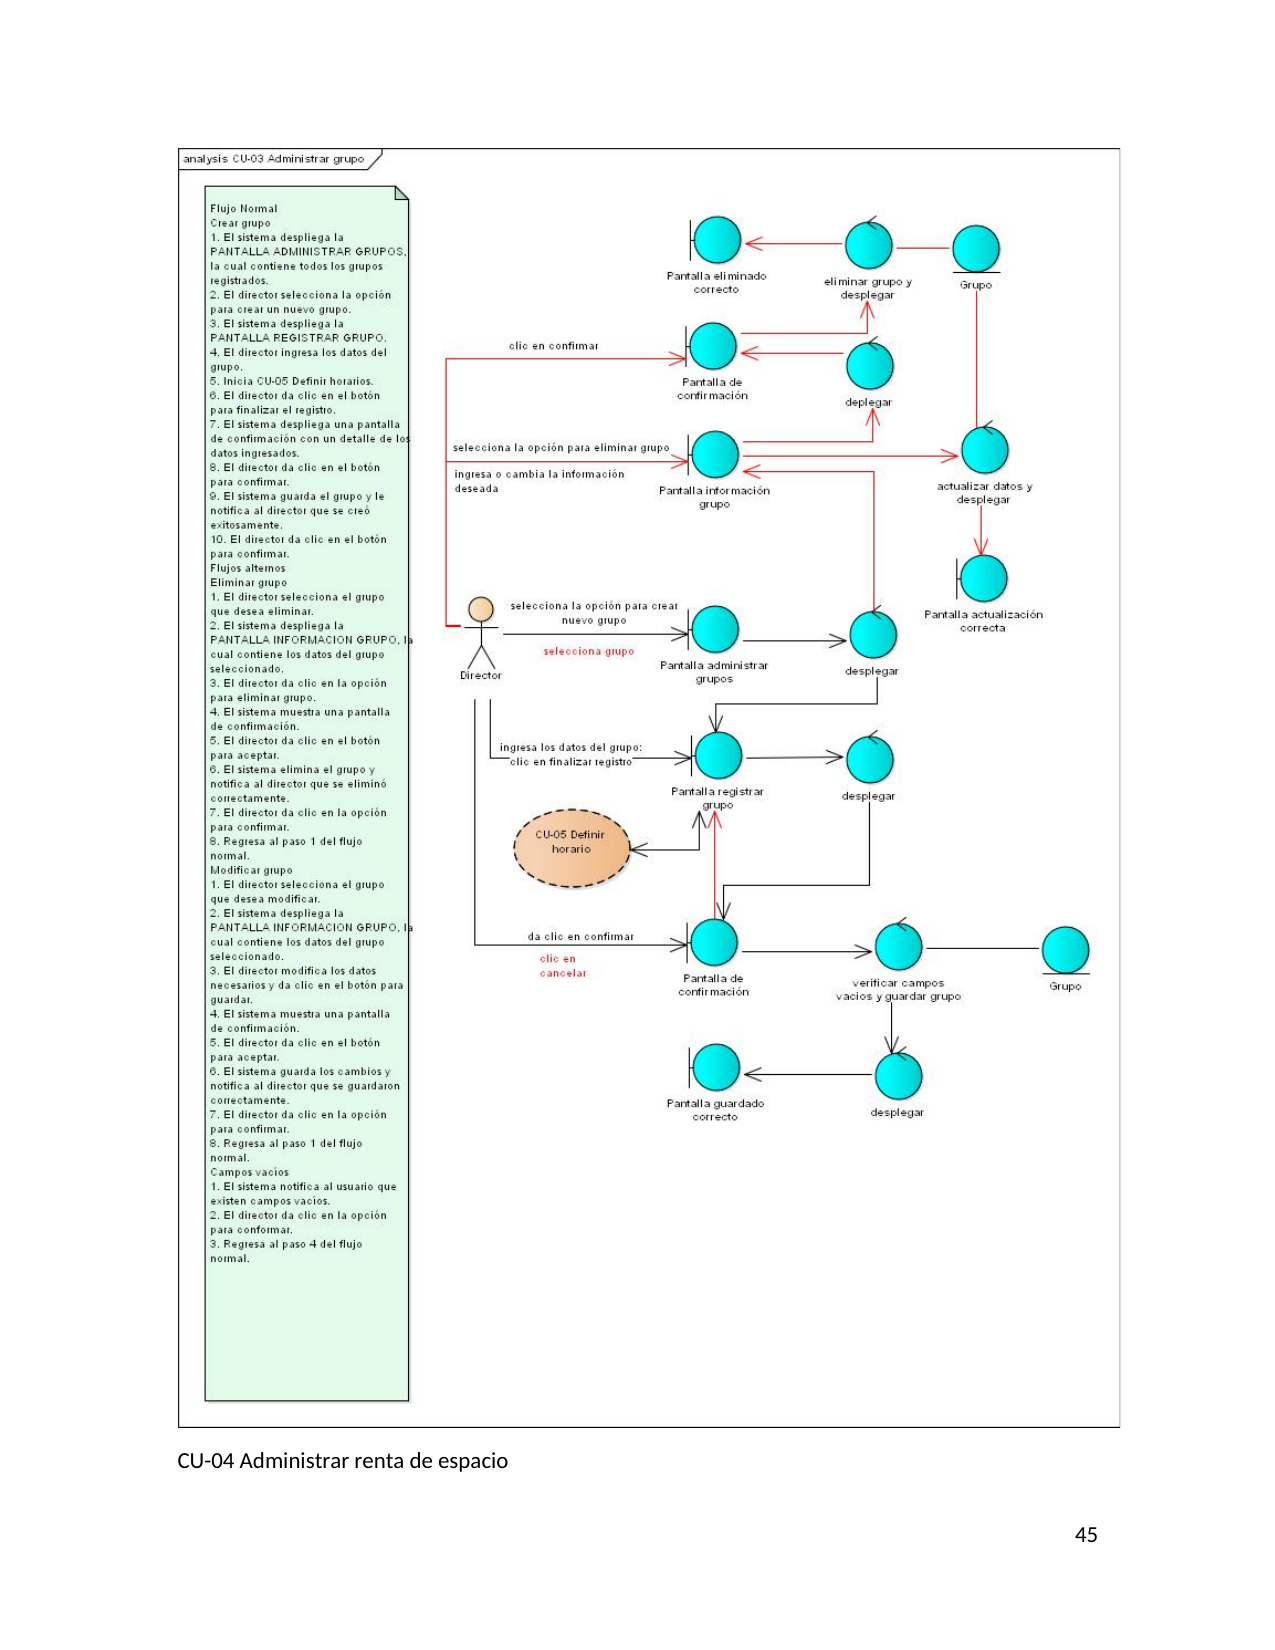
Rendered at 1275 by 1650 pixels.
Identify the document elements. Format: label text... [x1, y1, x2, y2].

text CU-04 Administrar renta de espacio [177, 1446, 1098, 1474]
picture [177, 147, 1121, 1428]
